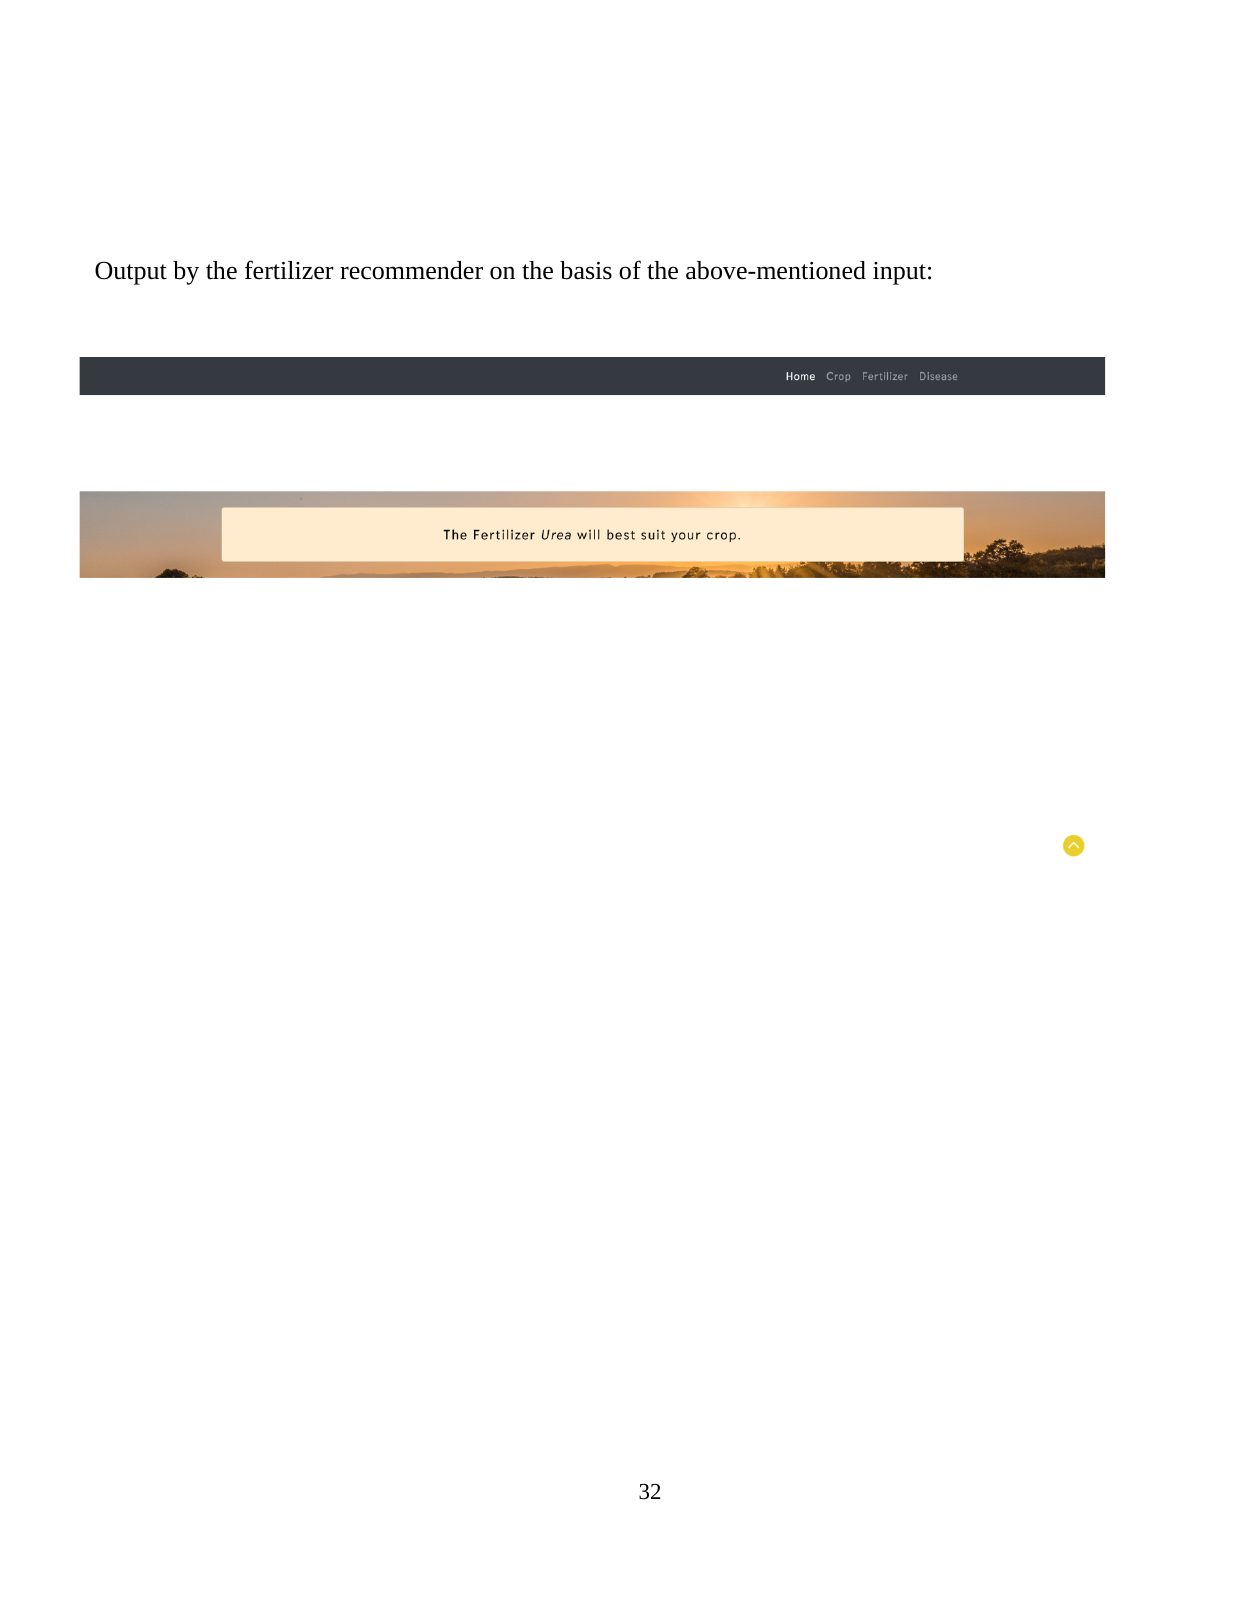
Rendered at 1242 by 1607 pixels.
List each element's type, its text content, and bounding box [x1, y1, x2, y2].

text Output by the fertilizer recommender on the basis of the above-mentioned input: [94, 255, 1077, 285]
picture [79, 357, 1106, 878]
